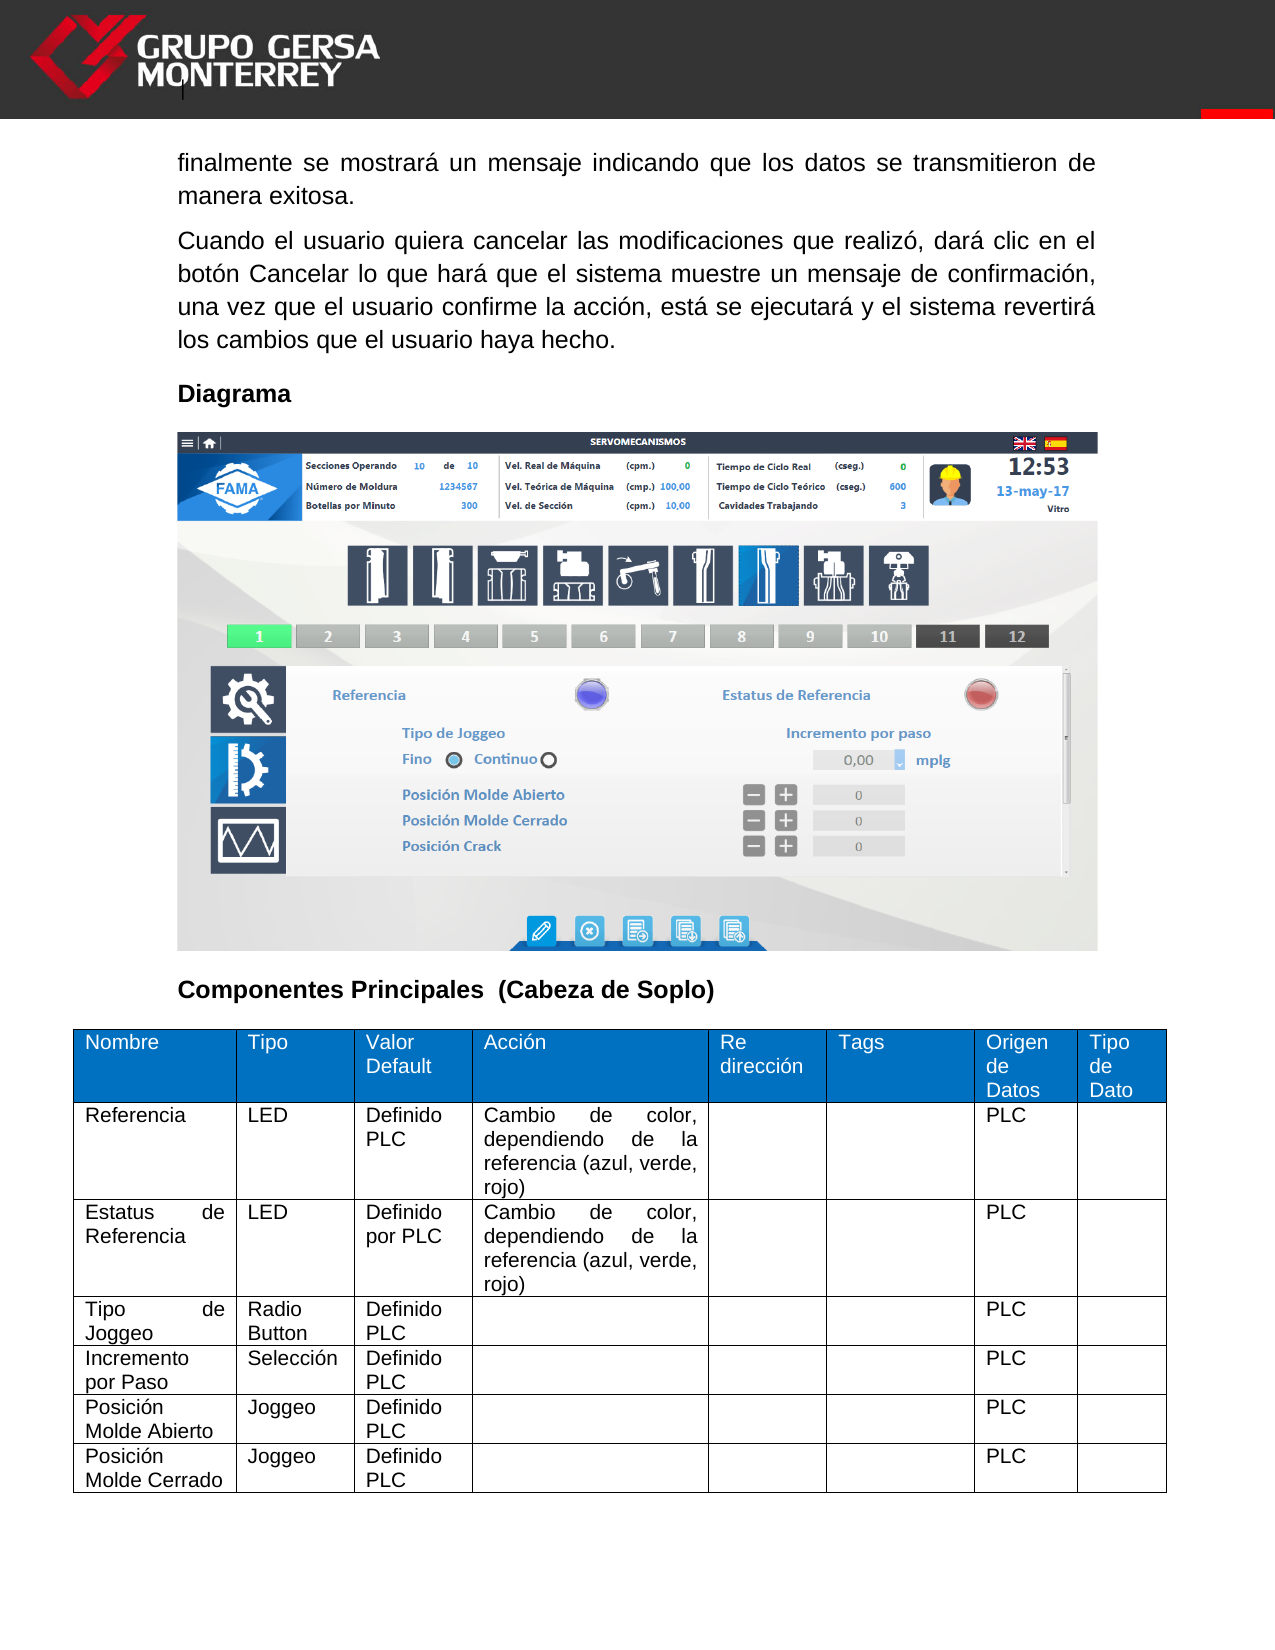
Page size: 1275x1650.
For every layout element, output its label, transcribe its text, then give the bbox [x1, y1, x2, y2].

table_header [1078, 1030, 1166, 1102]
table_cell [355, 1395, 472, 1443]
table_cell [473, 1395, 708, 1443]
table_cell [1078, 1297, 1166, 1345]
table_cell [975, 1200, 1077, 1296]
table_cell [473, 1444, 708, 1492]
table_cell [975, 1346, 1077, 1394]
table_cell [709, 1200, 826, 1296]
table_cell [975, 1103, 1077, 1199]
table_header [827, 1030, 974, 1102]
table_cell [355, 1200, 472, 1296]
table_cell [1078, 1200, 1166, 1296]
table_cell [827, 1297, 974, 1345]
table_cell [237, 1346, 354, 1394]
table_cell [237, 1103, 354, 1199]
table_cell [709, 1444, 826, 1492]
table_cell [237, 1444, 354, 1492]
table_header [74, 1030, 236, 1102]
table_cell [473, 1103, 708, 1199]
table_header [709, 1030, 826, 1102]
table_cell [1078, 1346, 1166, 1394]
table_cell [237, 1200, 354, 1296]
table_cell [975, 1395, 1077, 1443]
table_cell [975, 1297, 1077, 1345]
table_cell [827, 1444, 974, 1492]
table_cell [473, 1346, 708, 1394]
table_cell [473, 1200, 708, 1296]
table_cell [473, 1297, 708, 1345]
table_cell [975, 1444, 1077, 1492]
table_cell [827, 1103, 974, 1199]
text Cuando el usuario quiera cancelar las modificaciones que realizó, dará clic en el botón Cancelar lo que hará que el sistema muestre un mensaje de confirmación, una vez que el usuario confirme la acción, está se ejecutará y el sistema revertirá los cambios que el usuario haya hecho. [177, 226, 1098, 354]
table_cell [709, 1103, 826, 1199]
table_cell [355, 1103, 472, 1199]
picture [177, 432, 1098, 951]
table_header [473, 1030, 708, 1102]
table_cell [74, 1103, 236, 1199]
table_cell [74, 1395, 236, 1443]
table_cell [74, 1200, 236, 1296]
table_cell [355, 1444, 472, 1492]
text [177, 148, 1098, 209]
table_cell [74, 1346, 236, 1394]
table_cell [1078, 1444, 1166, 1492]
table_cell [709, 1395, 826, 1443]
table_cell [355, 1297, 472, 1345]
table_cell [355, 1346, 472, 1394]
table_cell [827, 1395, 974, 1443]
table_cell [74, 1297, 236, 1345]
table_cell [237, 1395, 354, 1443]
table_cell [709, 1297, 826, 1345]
text Diagrama [177, 379, 1098, 408]
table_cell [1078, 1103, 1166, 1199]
text Componentes Principales (Cabeza de Soplo) [177, 975, 1098, 1004]
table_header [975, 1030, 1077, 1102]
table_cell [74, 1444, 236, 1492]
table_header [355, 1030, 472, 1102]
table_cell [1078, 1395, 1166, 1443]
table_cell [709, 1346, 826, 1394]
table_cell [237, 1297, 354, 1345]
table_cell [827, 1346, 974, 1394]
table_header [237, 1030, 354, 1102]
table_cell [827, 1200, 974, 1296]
picture [0, 0, 1275, 119]
